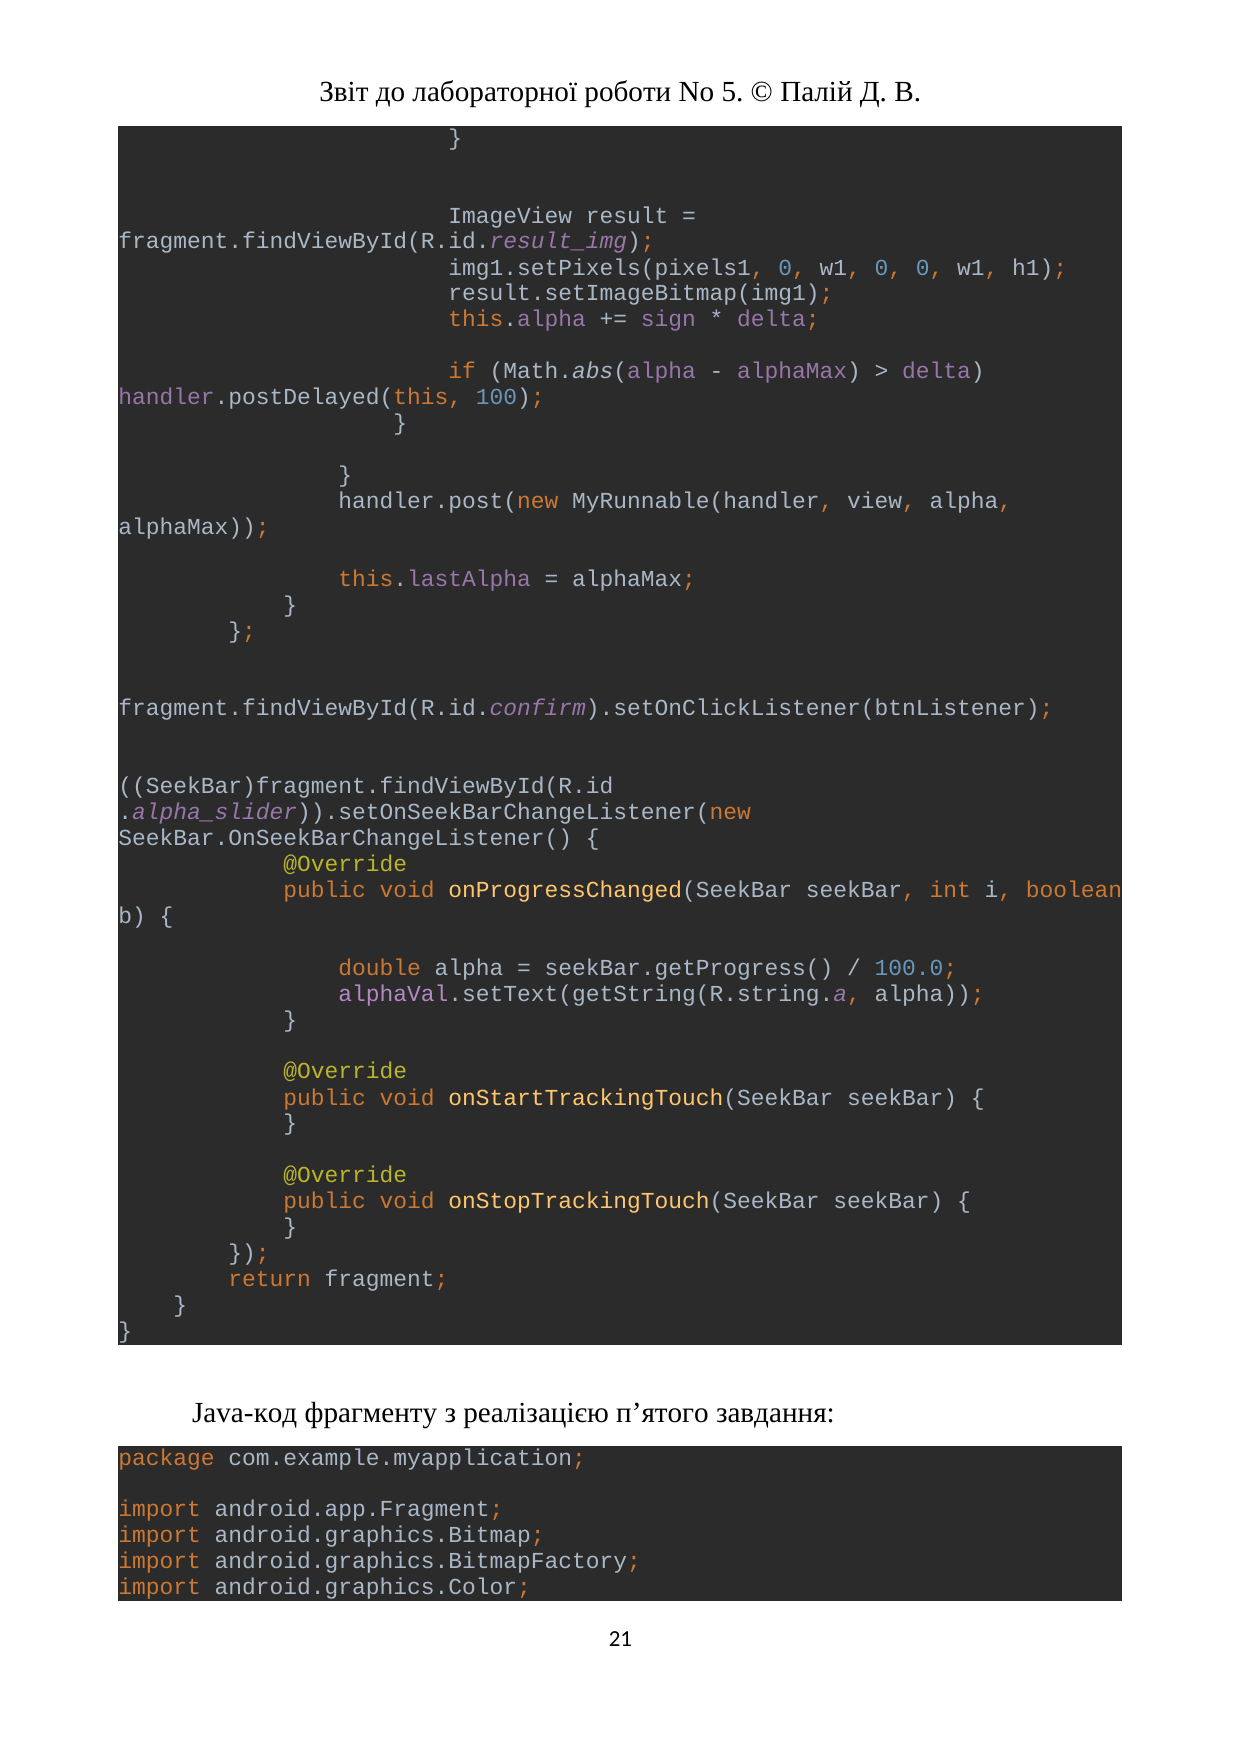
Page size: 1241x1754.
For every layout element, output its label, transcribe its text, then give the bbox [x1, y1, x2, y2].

text Java-код фрагменту з реалізацією п’ятого завдання: [118, 1396, 1122, 1429]
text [118, 126, 1122, 1345]
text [118, 1446, 1122, 1601]
